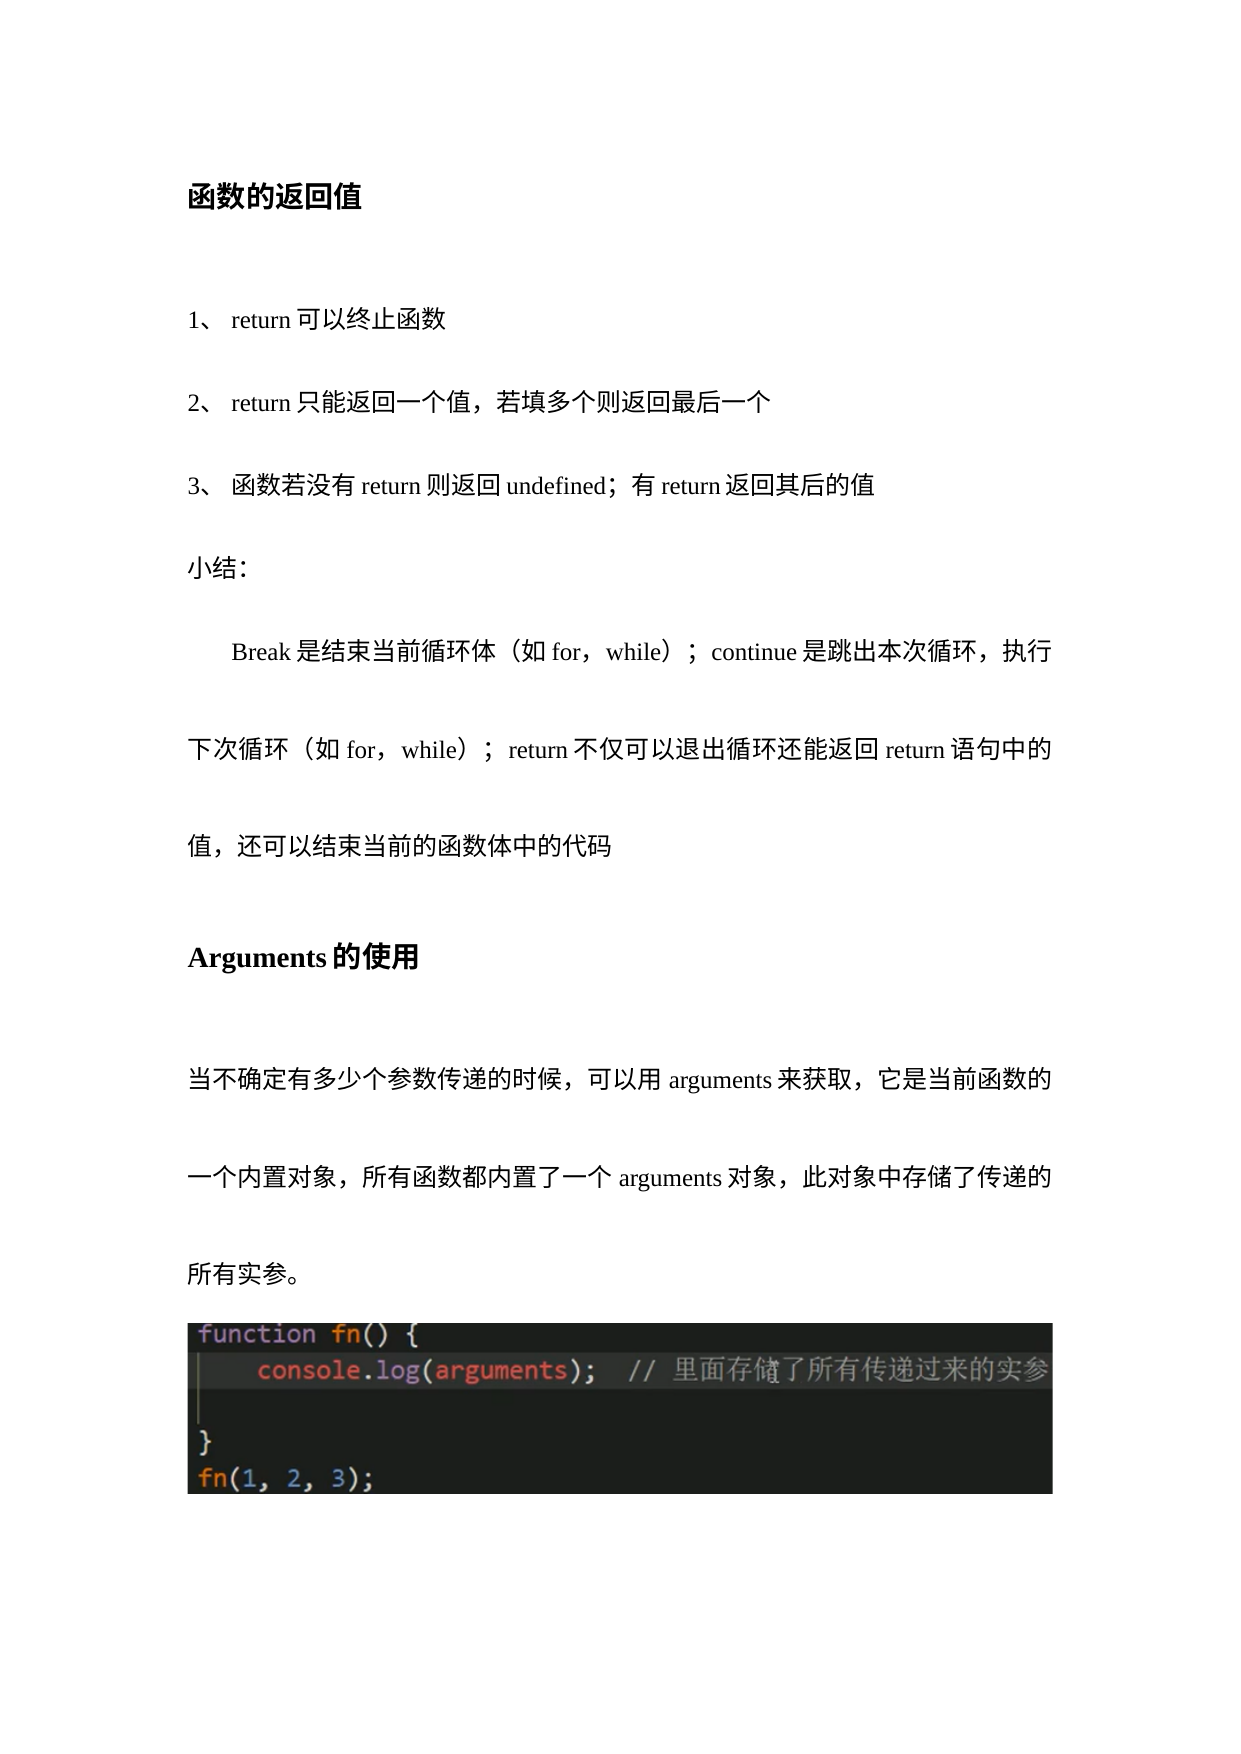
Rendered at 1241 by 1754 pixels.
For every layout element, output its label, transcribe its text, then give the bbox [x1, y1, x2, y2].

text 小结： [187, 534, 1053, 599]
subtitle 函数的返回值 [187, 162, 1053, 227]
list return可以终止函数 [187, 285, 1053, 350]
text Break是结束当前循环体（如for，while）；continue是跳出本次循环，执行下次循环（如for，while）；return不仅可以退出循环还能返回return语句中的值，还可以结束当前的函数体中的代码 [187, 617, 1053, 877]
text 当不确定有多少个参数传递的时候，可以用arguments来获取，它是当前函数的一个内置对象，所有函数都内置了一个arguments对象，此对象中存储了传递的所有实参。 [187, 1046, 1053, 1306]
list return只能返回一个值，若填多个则返回最后一个 [187, 368, 1053, 433]
picture [187, 1323, 1053, 1494]
subtitle Arguments的使用 [187, 923, 1053, 988]
list 函数若没有return则返回undefined；有return返回其后的值 [187, 451, 1053, 516]
